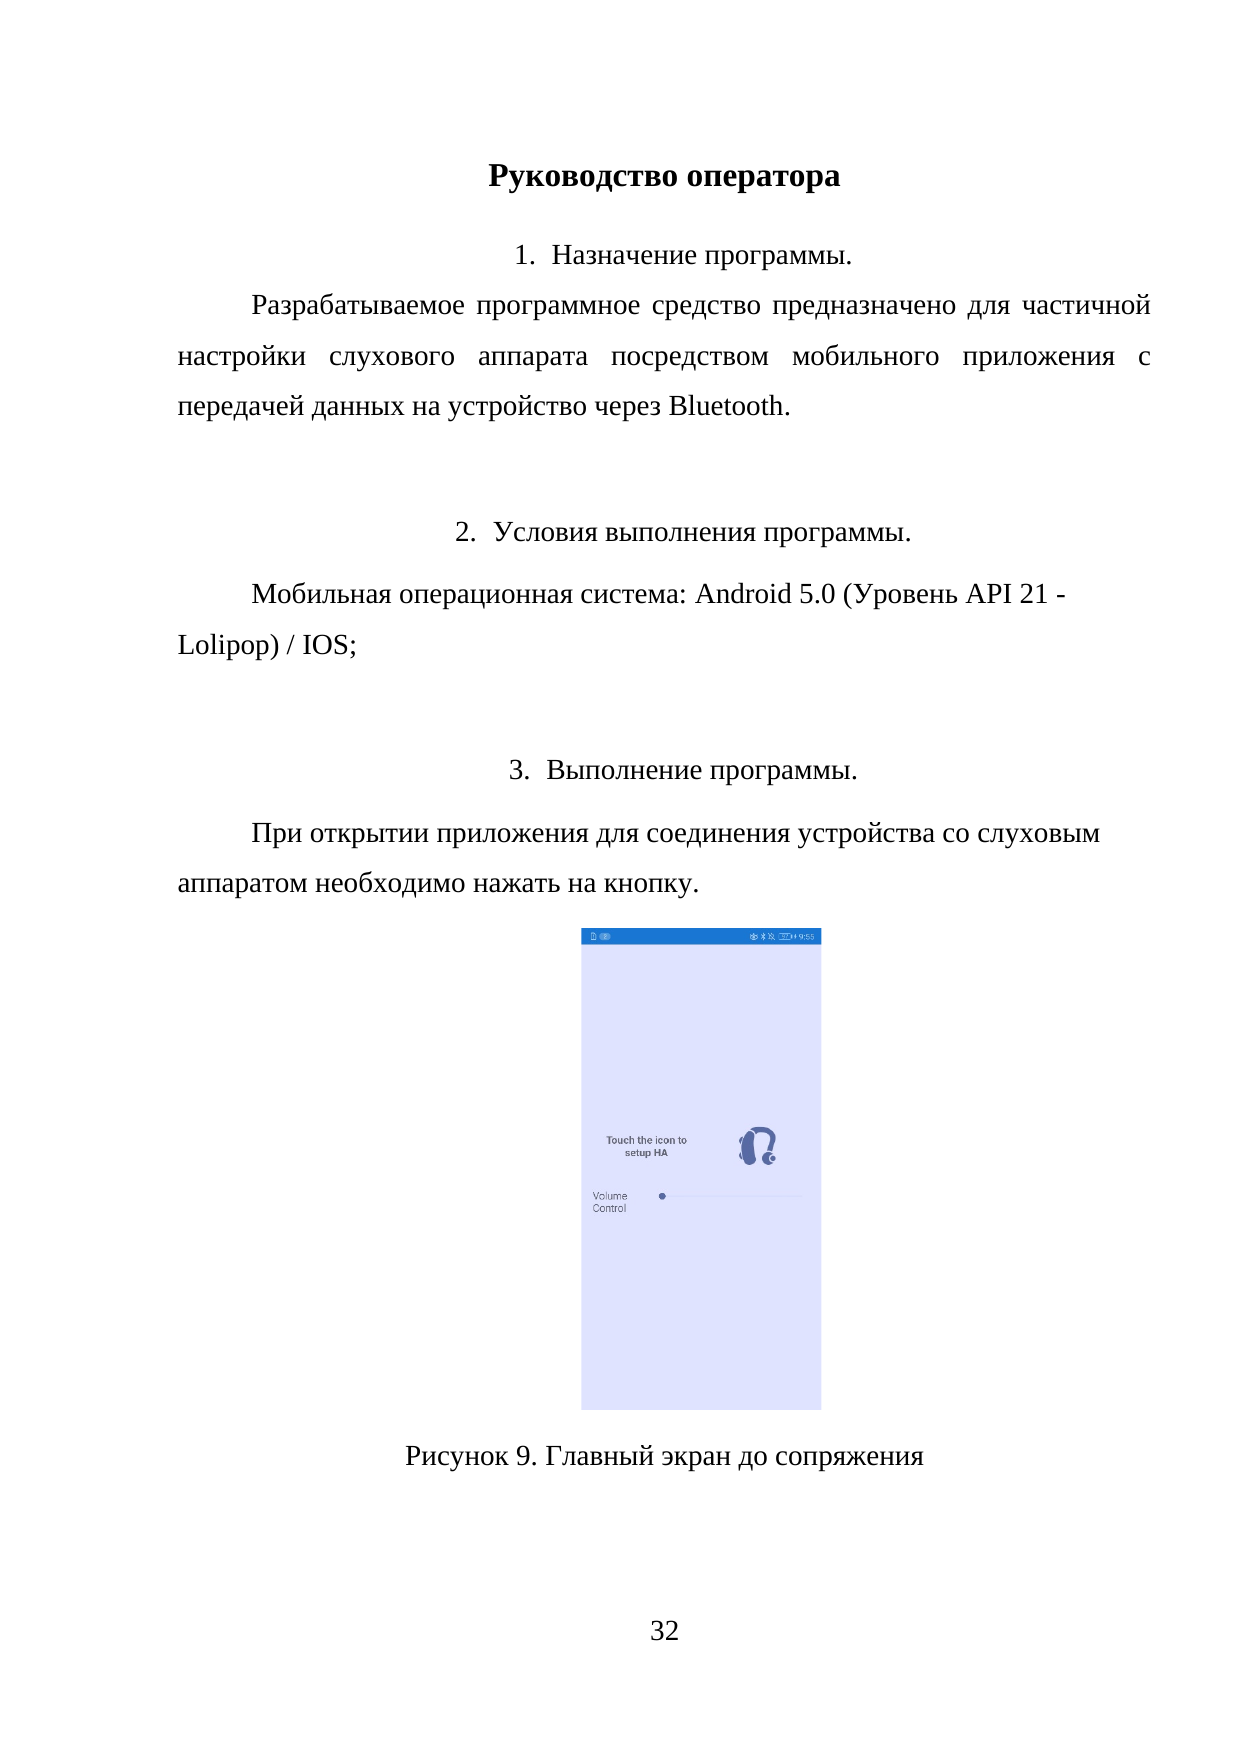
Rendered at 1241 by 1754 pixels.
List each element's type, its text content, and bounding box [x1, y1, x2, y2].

list Назначение программы. [215, 237, 1152, 271]
text При открытии приложения для соединения устройства со слуховым аппаратом необходимо нажать на кнопку. [177, 815, 1152, 899]
text Мобильная операционная система: Android 5.0 (Уровень API 21 - Lolipop) / IOS; [177, 577, 1152, 660]
list Выполнение программы. [215, 752, 1152, 786]
list Условия выполнения программы. [215, 514, 1152, 547]
picture [581, 928, 822, 1410]
list Разрабатываемое программное средство предназначено для частичной настройки слухового аппарата посредством мобильного приложения с передачей данных на устройство через Bluetooth. [177, 287, 1152, 422]
subtitle Руководство оператора [177, 156, 1152, 194]
text Рисунок 9. Главный экран до сопряжения [177, 1438, 1152, 1472]
